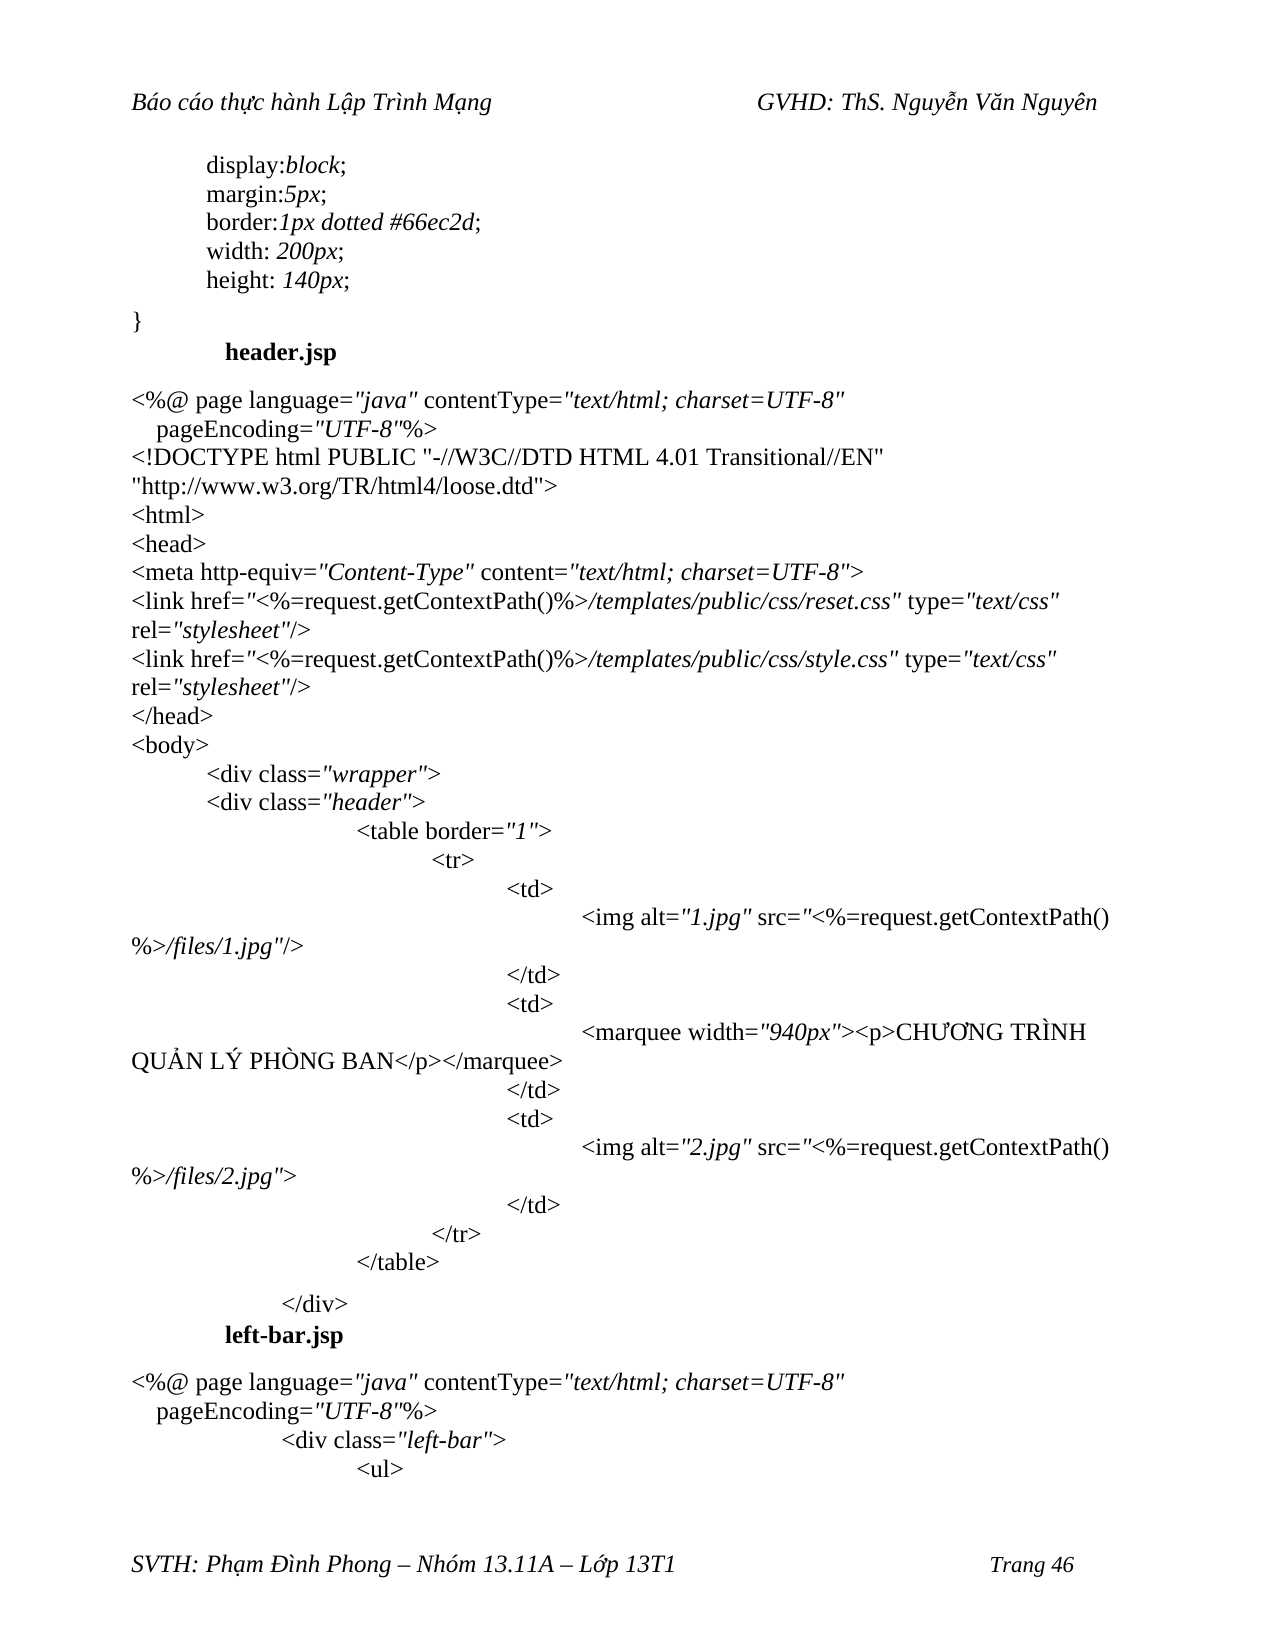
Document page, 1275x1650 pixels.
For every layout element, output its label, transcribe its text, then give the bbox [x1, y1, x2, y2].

text </td> [131, 1075, 1116, 1104]
text <head> [131, 529, 1116, 557]
text </td> [131, 1190, 1116, 1219]
text <!DOCTYPE html PUBLIC "-//W3C//DTD HTML 4.01 Transitional//EN" "http://www.w3.org/TR/html4/loose.dtd"> [131, 442, 1116, 500]
text </head> [131, 701, 1116, 730]
text <meta http-equiv="Content-Type" content="text/html; charset=UTF-8"> [131, 557, 1116, 586]
text <link href="<%=request.getContextPath()%>/templates/public/css/reset.css" type="text/css" rel="stylesheet"/> [131, 586, 1116, 644]
text <link href="<%=request.getContextPath()%>/templates/public/css/style.css" type="text/css" rel="stylesheet"/> [131, 644, 1116, 701]
text pageEncoding="UTF-8"%> [131, 414, 1116, 442]
text <img alt="2.jpg" src="<%=request.getContextPath() %>/files/2.jpg"> [131, 1132, 1116, 1190]
text height: 140px; [131, 265, 1116, 294]
list left-bar.jsp [225, 1320, 1116, 1348]
text <td> [131, 1104, 1116, 1132]
text <div class="left-bar"> [131, 1425, 1116, 1454]
text <ul> [131, 1454, 1116, 1482]
text <html> [131, 500, 1116, 529]
text </tr> [131, 1219, 1116, 1247]
list header.jsp [225, 337, 1116, 366]
text margin:5px; [131, 179, 1116, 207]
text <tr> [131, 845, 1116, 874]
text border:1px dotted #66ec2d; [131, 207, 1116, 236]
list } [131, 306, 1116, 335]
text <%@ page language="java" contentType="text/html; charset=UTF-8" [131, 385, 1116, 414]
text <td> [131, 874, 1116, 902]
text pageEncoding="UTF-8"%> [131, 1396, 1116, 1425]
text <img alt="1.jpg" src="<%=request.getContextPath() %>/files/1.jpg"/> [131, 902, 1116, 960]
text </table> [131, 1247, 1116, 1276]
text display:block; [131, 150, 1116, 179]
text width: 200px; [131, 236, 1116, 265]
text <div class="header"> [131, 787, 1116, 816]
text <table border="1"> [131, 816, 1116, 845]
text <td> [131, 989, 1116, 1017]
text </td> [131, 960, 1116, 989]
text <%@ page language="java" contentType="text/html; charset=UTF-8" [131, 1367, 1116, 1396]
text <div class="wrapper"> [131, 759, 1116, 787]
text <marquee width="940px"><p>CHƯƠNG TRÌNH QUẢN LÝ PHÒNG BAN</p></marquee> [131, 1017, 1116, 1075]
list </div> [191, 1289, 1116, 1317]
text <body> [131, 730, 1116, 759]
